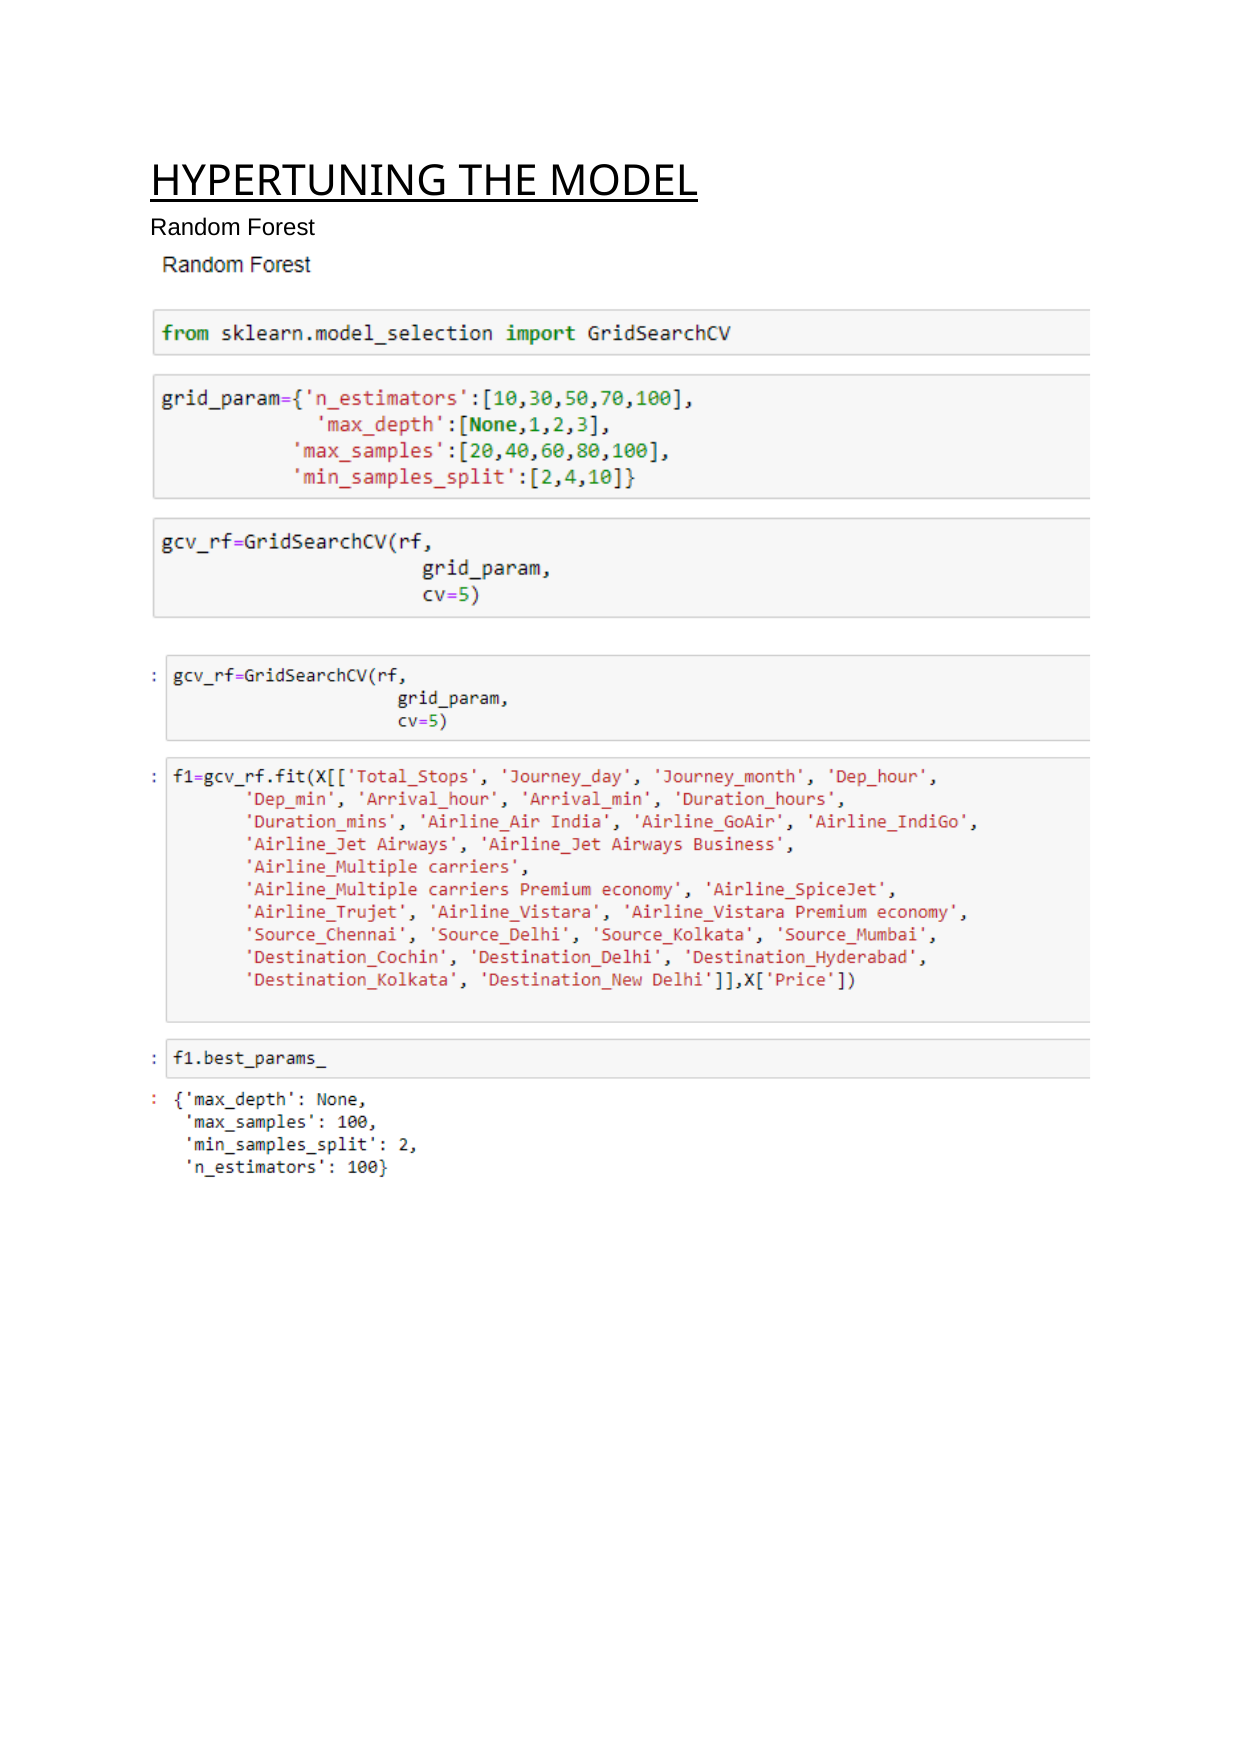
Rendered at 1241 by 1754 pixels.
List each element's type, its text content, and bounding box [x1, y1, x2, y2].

picture [150, 240, 1091, 626]
picture [150, 643, 1091, 1189]
text Random Forest [150, 213, 1090, 240]
subtitle HYPERTUNING THE MODEL [150, 150, 1090, 208]
